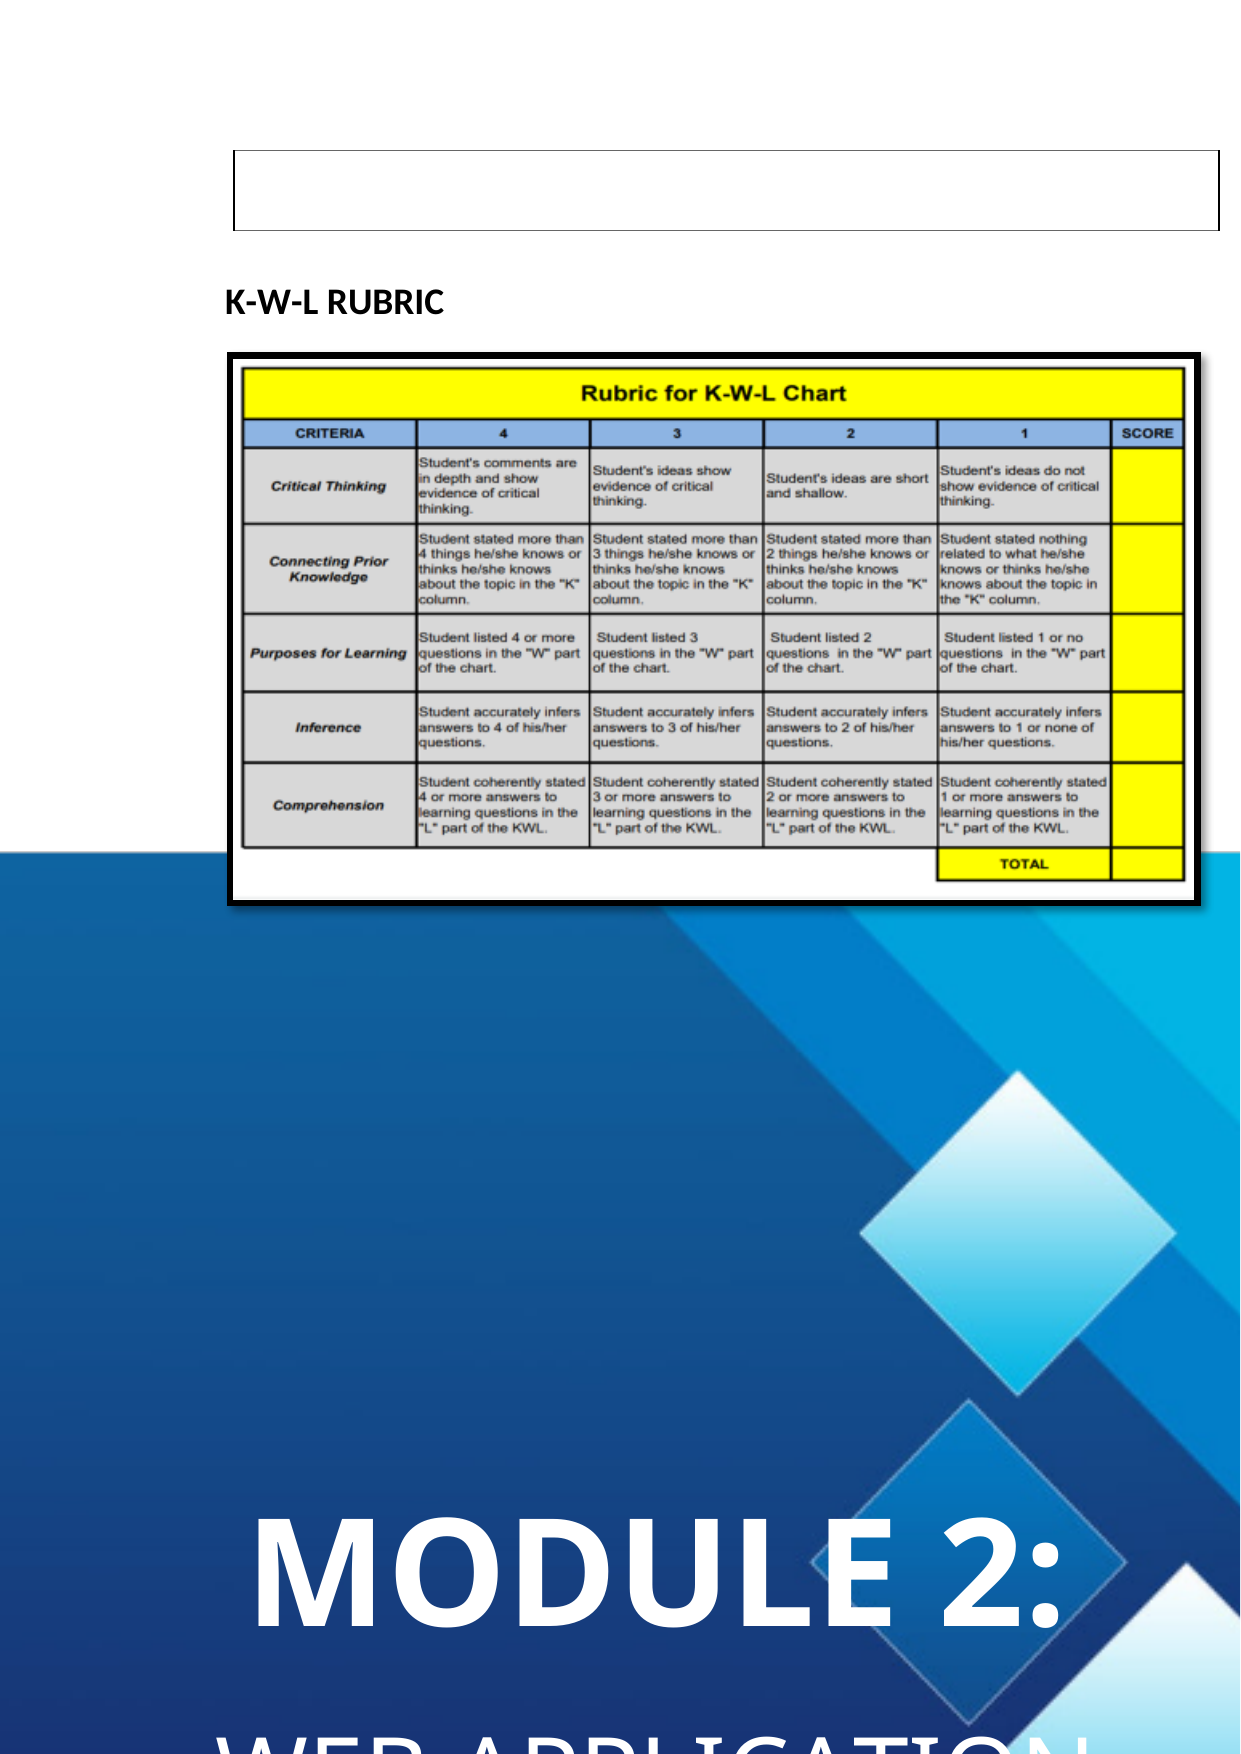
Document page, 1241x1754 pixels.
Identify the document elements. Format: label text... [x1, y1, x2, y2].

picture [383, 1745, 412, 1754]
picture [0, 851, 1241, 1754]
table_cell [235, 151, 1218, 230]
text K-W-L RUBRIC [225, 278, 1090, 324]
picture [233, 359, 1194, 900]
picture [538, 1745, 564, 1754]
picture [598, 1745, 624, 1754]
picture [962, 1744, 1000, 1754]
